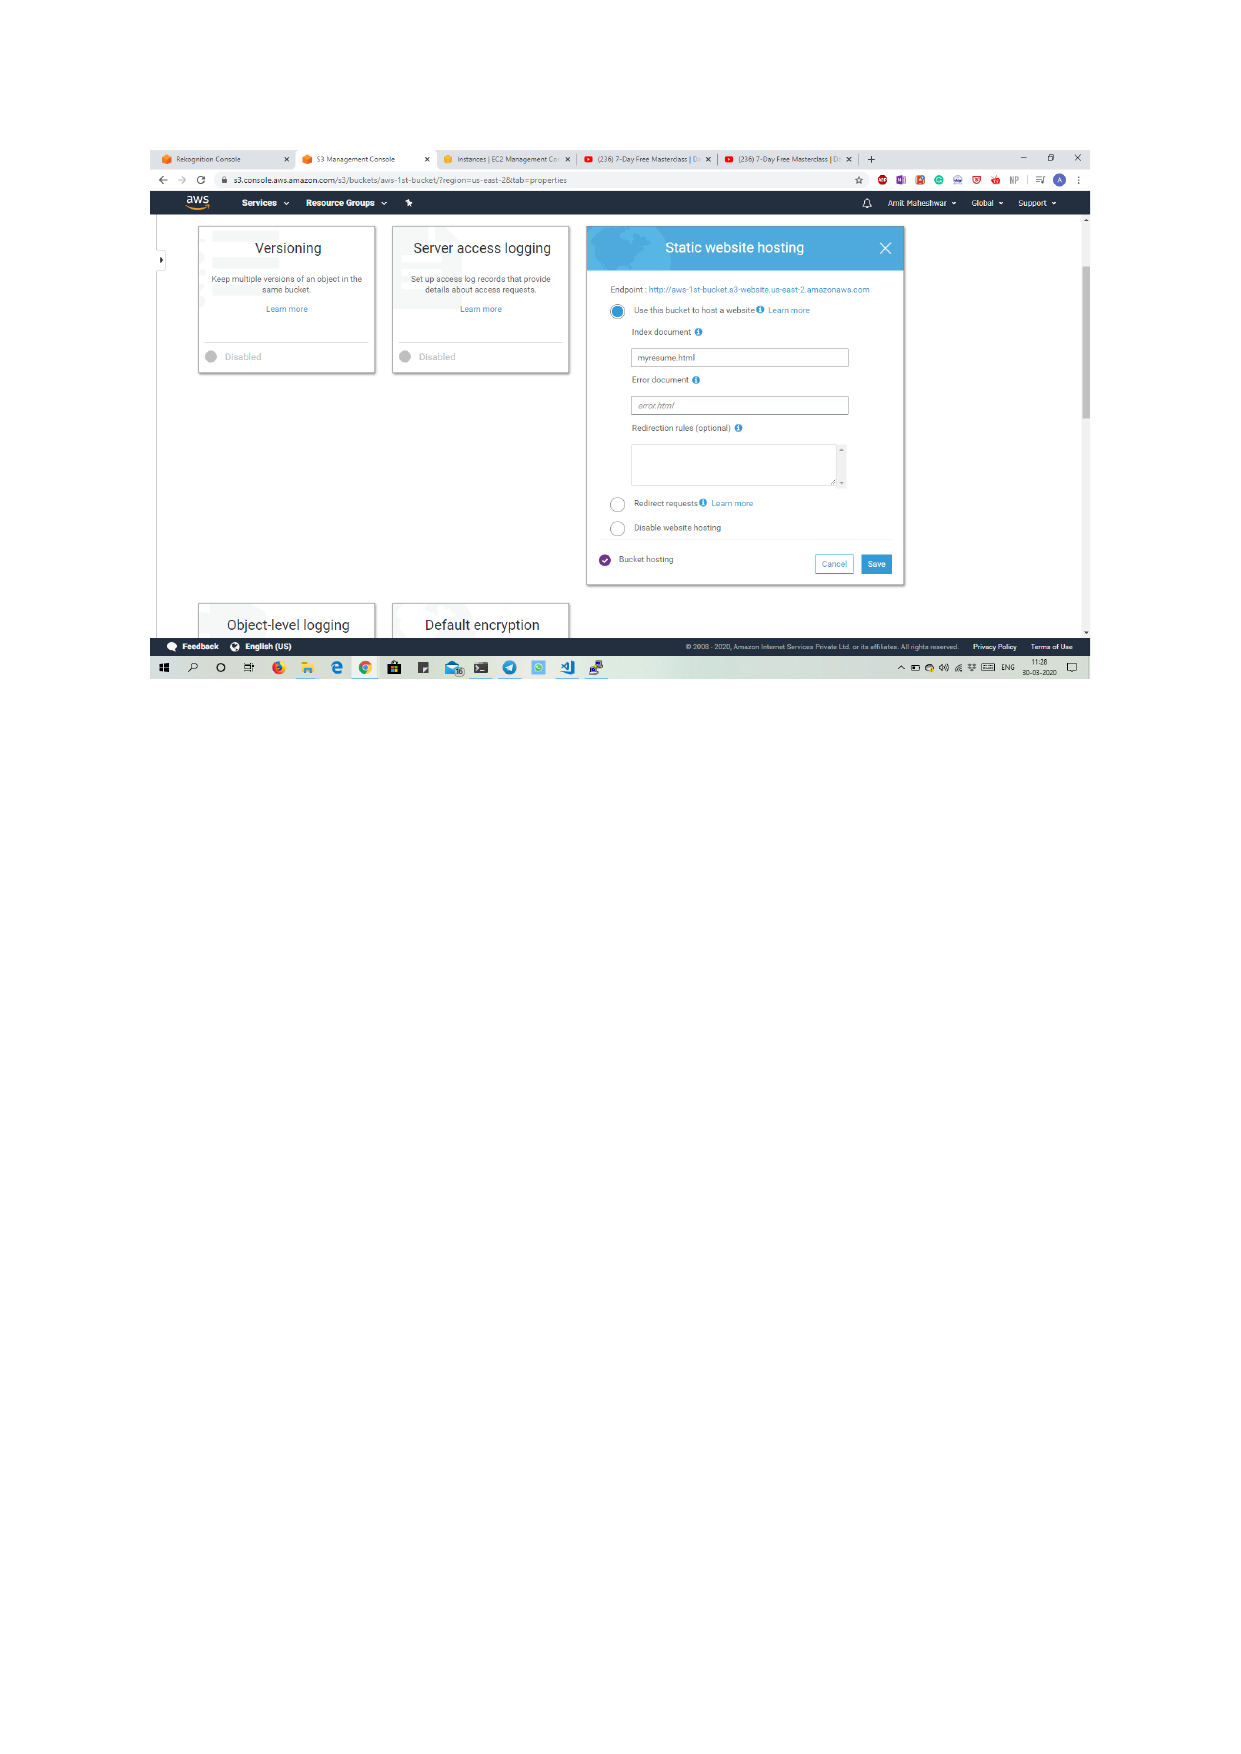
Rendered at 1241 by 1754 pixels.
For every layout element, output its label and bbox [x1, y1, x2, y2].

picture [150, 150, 1091, 679]
